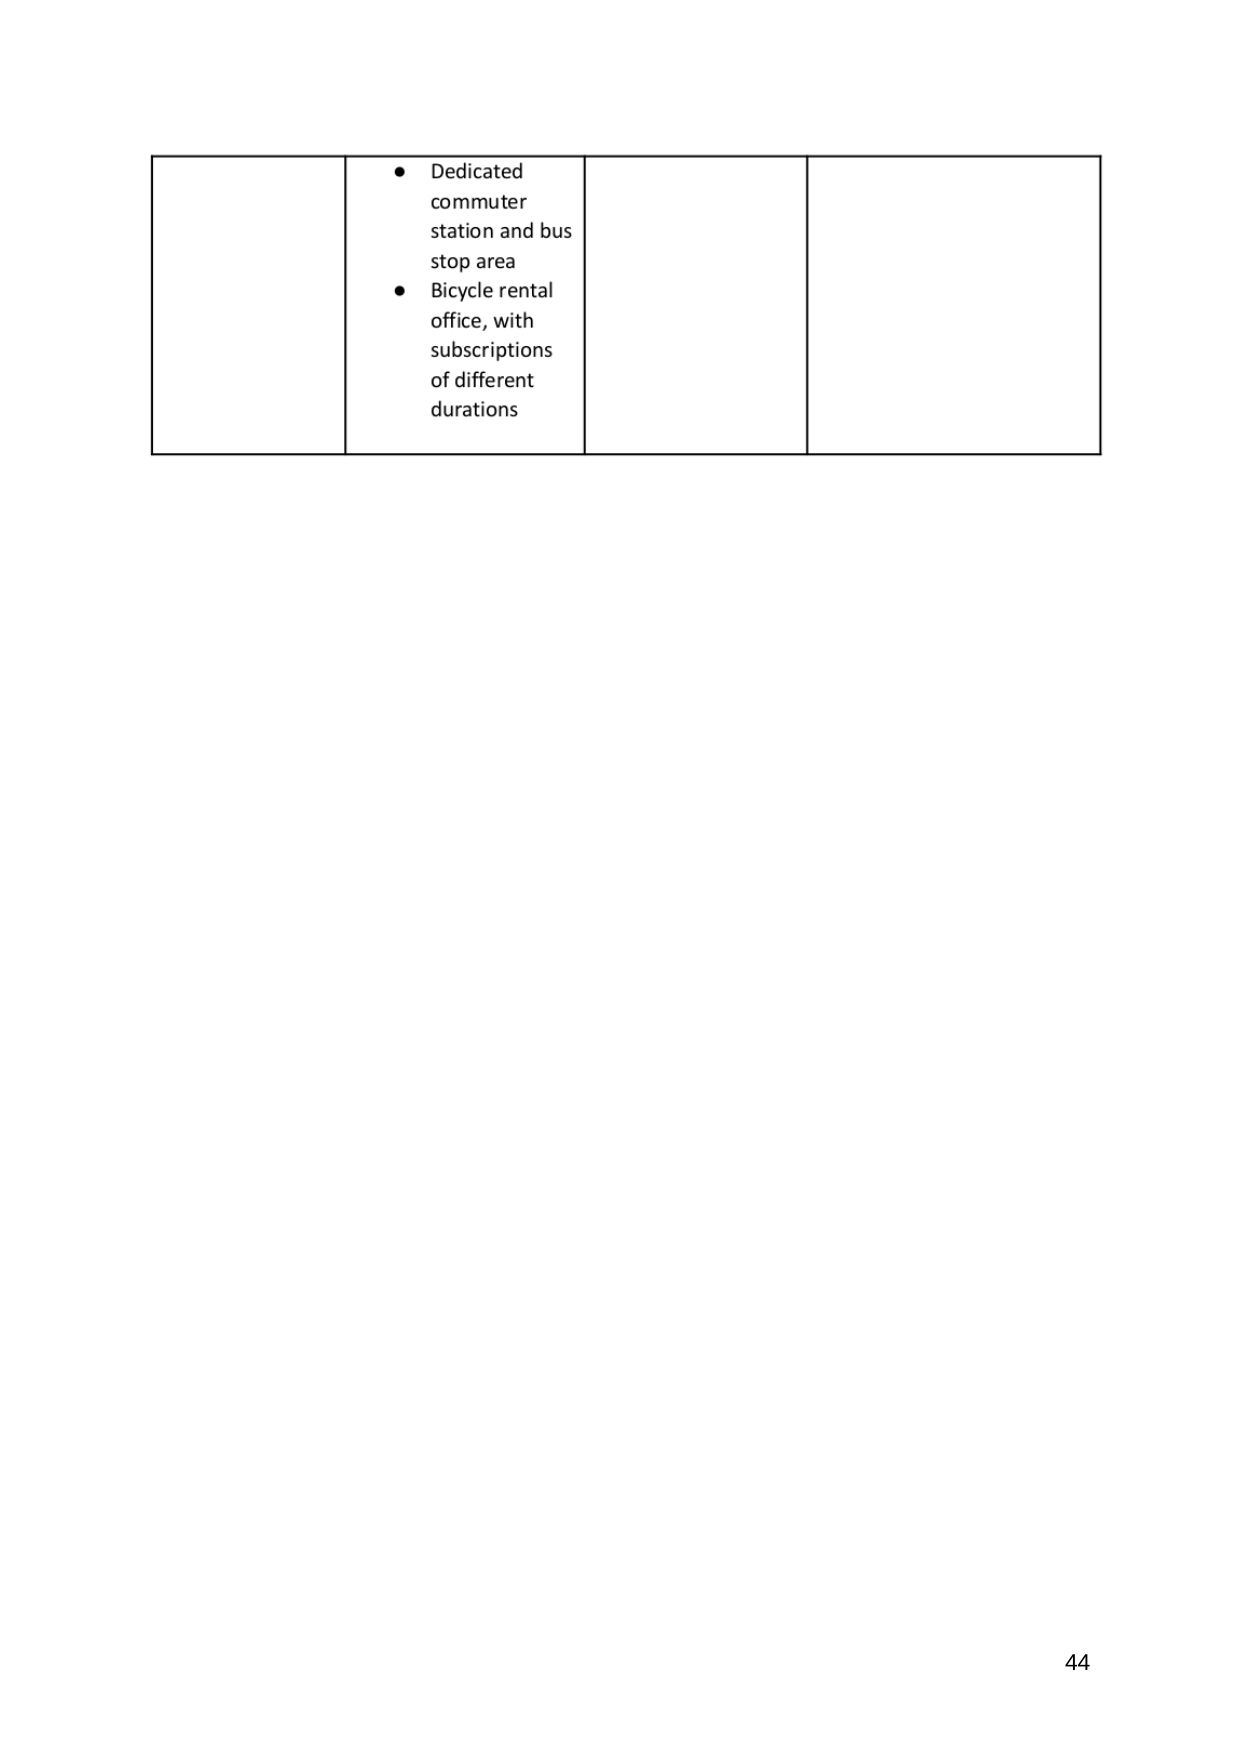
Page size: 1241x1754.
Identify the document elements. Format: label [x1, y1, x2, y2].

picture [150, 150, 1108, 459]
